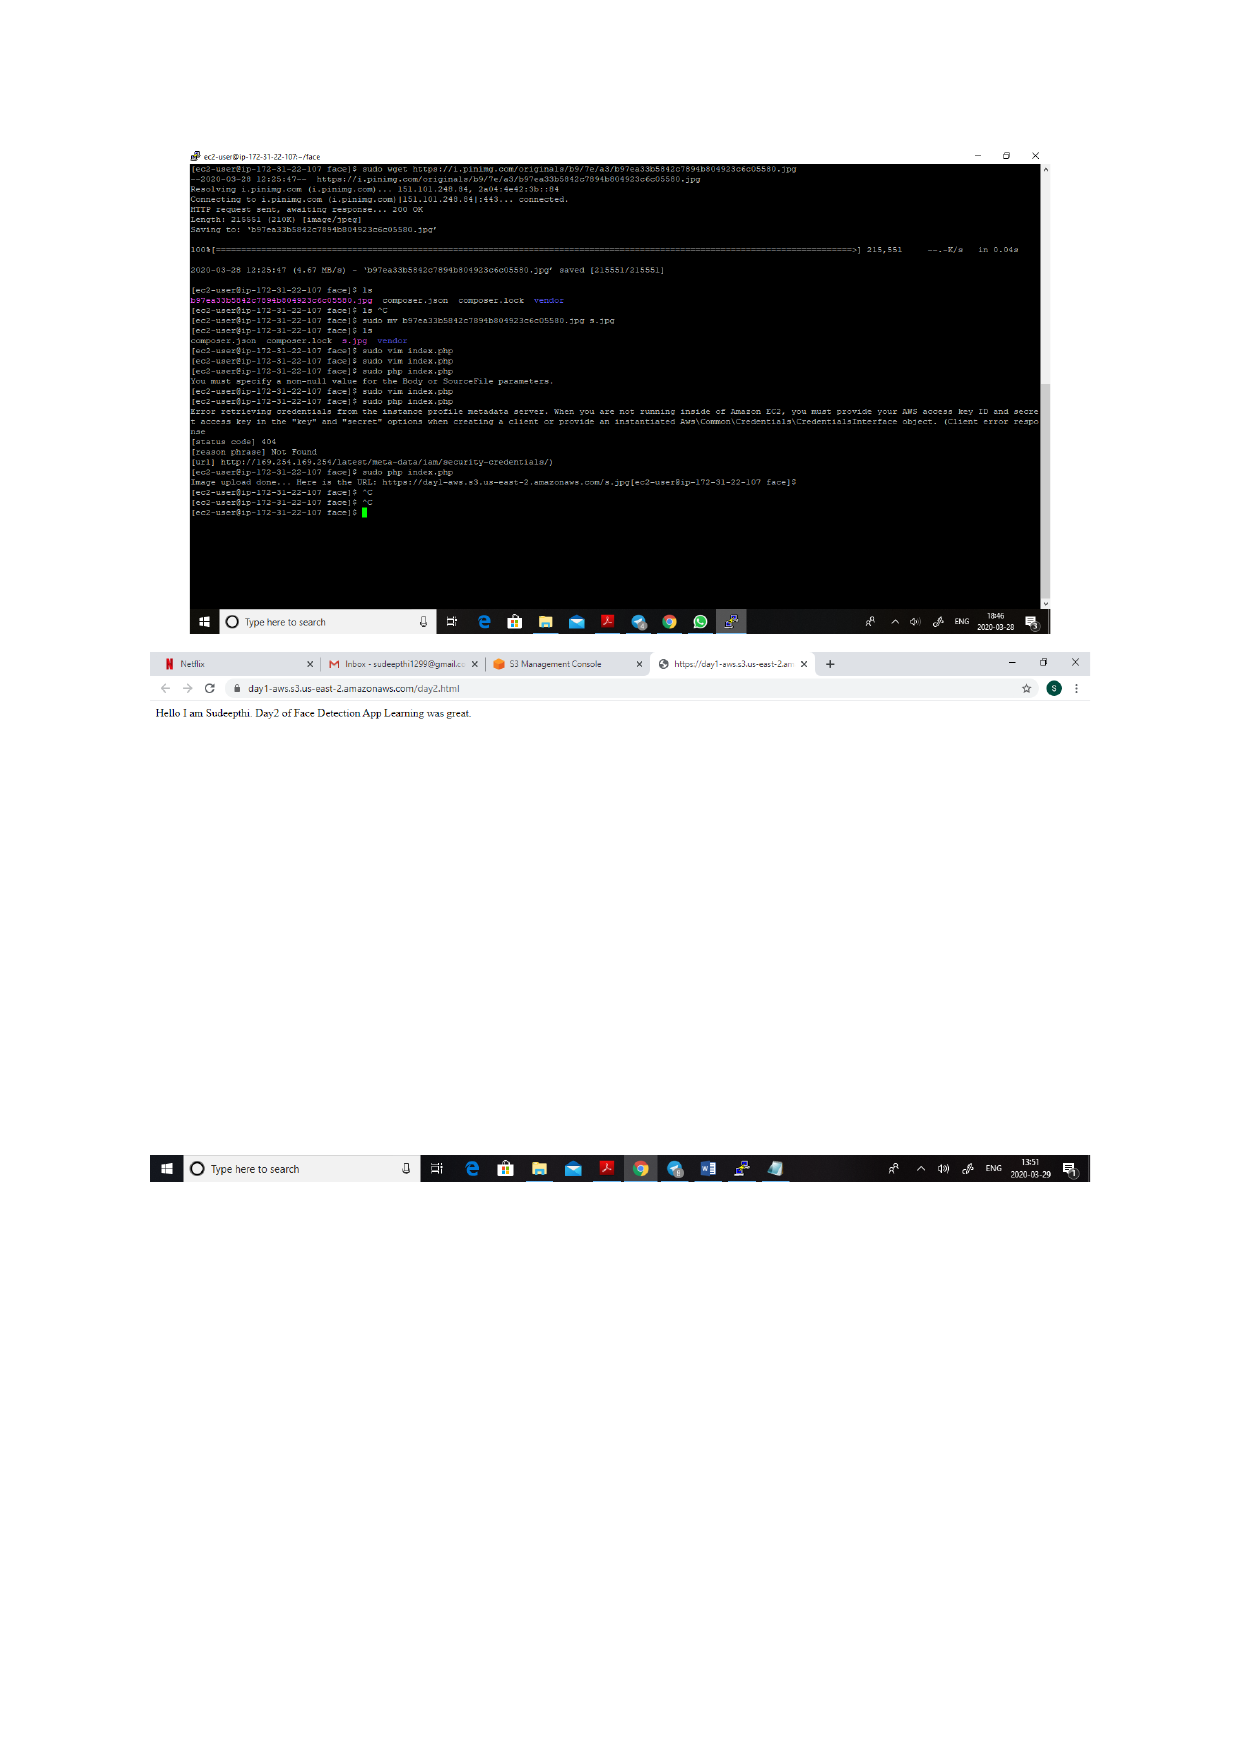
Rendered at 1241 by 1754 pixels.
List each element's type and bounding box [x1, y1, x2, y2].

picture [150, 652, 1091, 1182]
picture [189, 150, 1051, 634]
